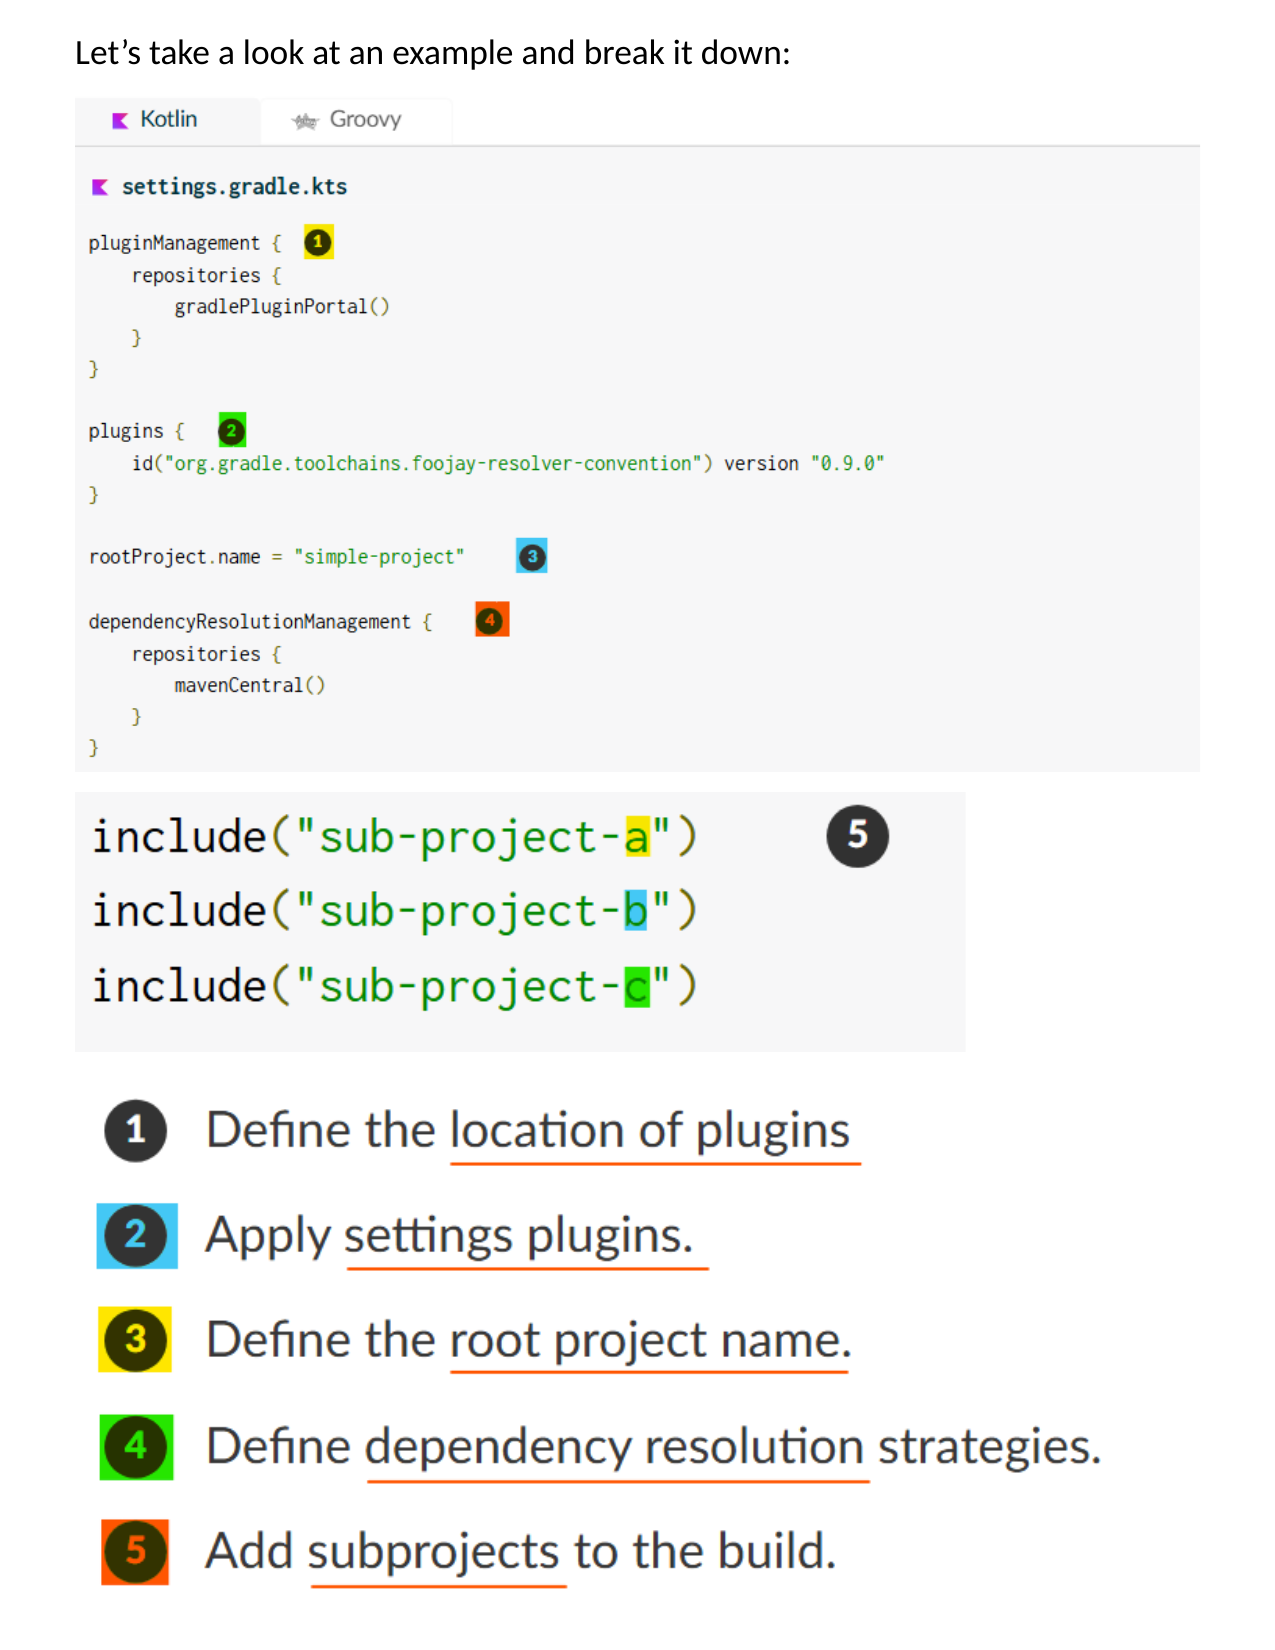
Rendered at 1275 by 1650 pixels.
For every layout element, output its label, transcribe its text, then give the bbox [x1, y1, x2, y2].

picture [75, 792, 966, 1052]
picture [75, 1072, 1154, 1598]
picture [75, 94, 1200, 772]
text Let’s take a look at an example and break it down: [75, 30, 1200, 73]
